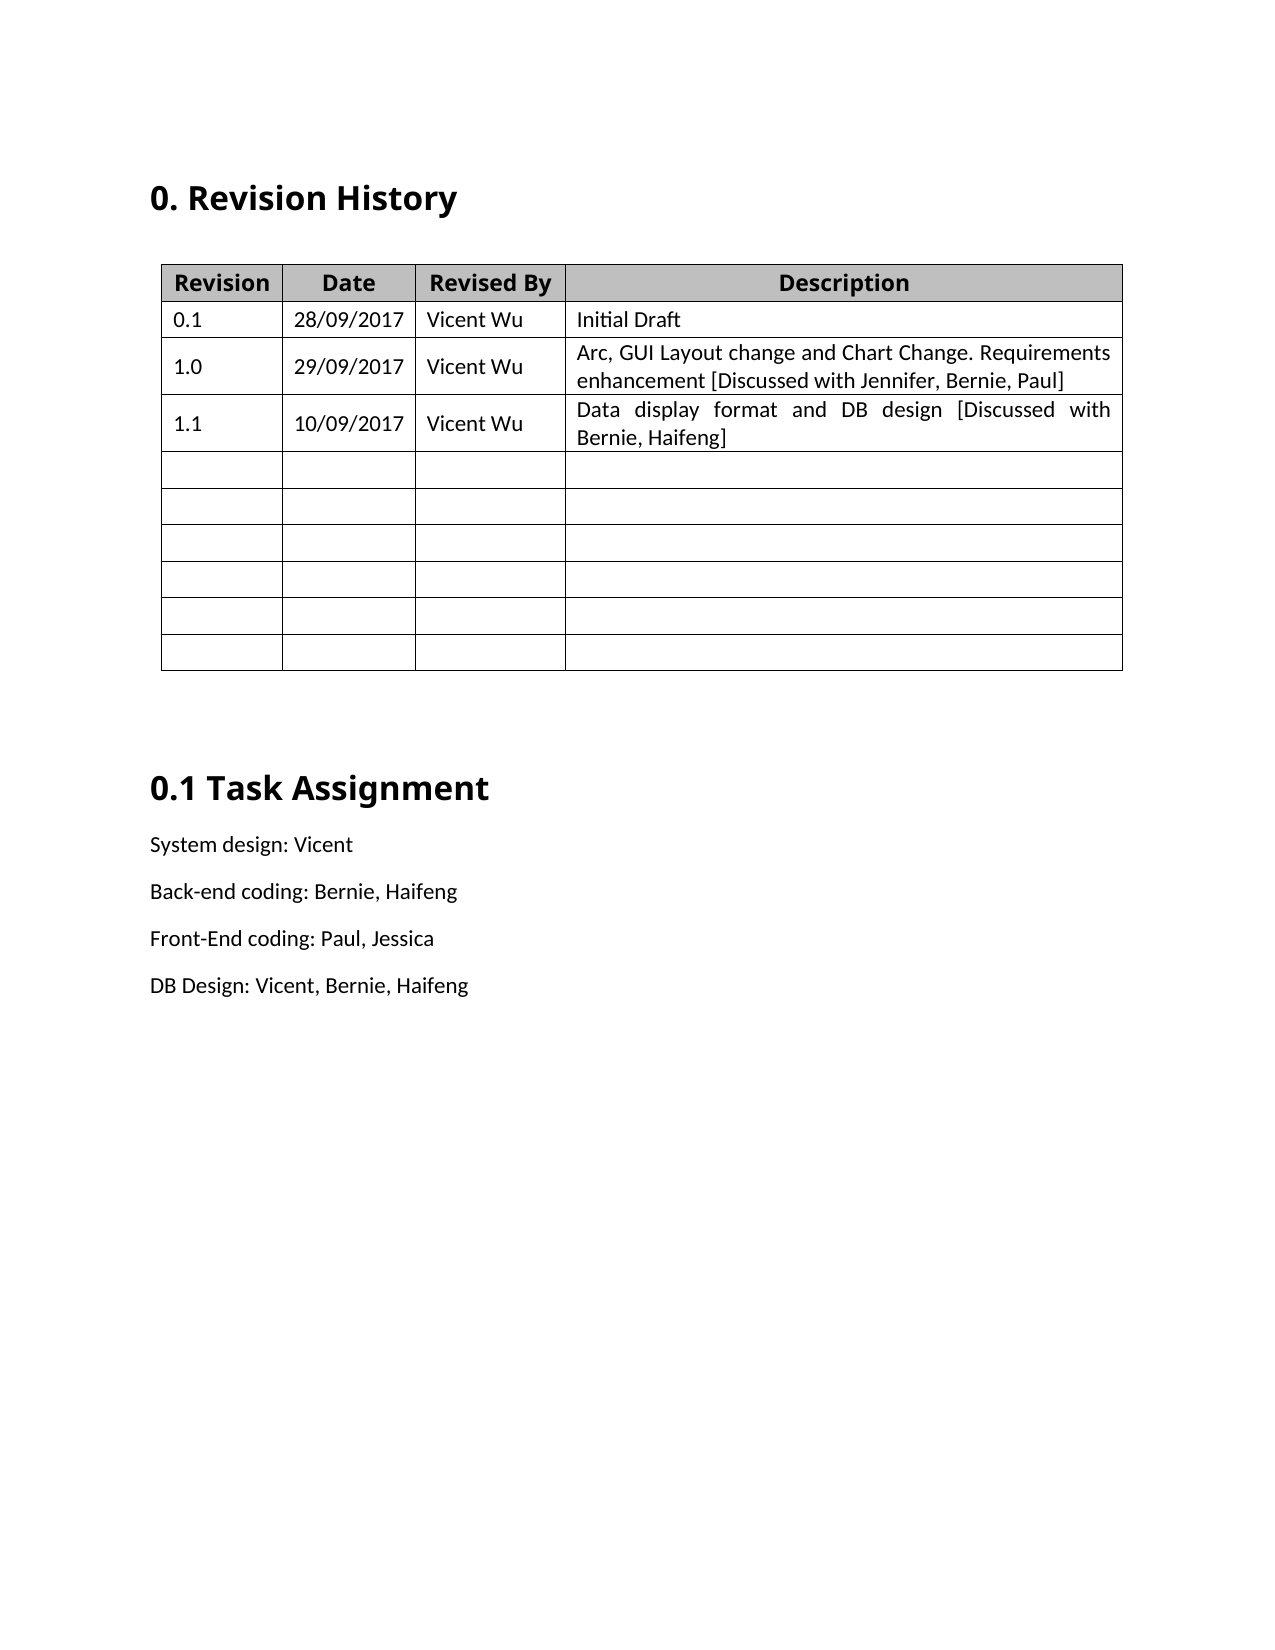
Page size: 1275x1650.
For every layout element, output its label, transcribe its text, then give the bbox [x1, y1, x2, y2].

table_cell [566, 452, 1122, 488]
table_cell 29/09/2017 [283, 338, 415, 394]
table_cell 1.0 [162, 338, 282, 394]
table_cell [416, 562, 565, 597]
table_cell [283, 452, 415, 488]
table_cell [416, 635, 565, 670]
text Back-end coding: Bernie, Haifeng [150, 877, 1125, 905]
table_cell 10/09/2017 [283, 395, 415, 451]
table_cell [162, 562, 282, 597]
table_cell [283, 525, 415, 561]
table_cell Arc, GUI Layout change and Chart Change. Requirements enhancement [Discussed with Jennifer, Bernie, Paul] [566, 338, 1122, 394]
table_cell Vicent Wu [416, 395, 565, 451]
table_cell [162, 525, 282, 561]
table_cell [566, 635, 1122, 670]
table_cell 28/09/2017 [283, 302, 415, 337]
table_header Revision [162, 265, 282, 301]
table_cell [162, 635, 282, 670]
table_header Date [283, 265, 415, 301]
text 0.1 Task Assignment [150, 765, 1125, 810]
table_cell [566, 598, 1122, 633]
table_cell Vicent Wu [416, 302, 565, 337]
table_cell Vicent Wu [416, 338, 565, 394]
table_cell [416, 598, 565, 633]
table_cell Initial Draft [566, 302, 1122, 337]
table_cell [283, 635, 415, 670]
subtitle 0. Revision History [150, 175, 1125, 220]
text Front-End coding: Paul, Jessica [150, 924, 1125, 952]
table_cell [283, 489, 415, 524]
table_cell [416, 452, 565, 488]
table_header Description [566, 265, 1122, 301]
table_cell [162, 489, 282, 524]
text System design: Vicent [150, 830, 1125, 858]
table_cell Data display format and DB design [Discussed with Bernie, Haifeng] [566, 395, 1122, 451]
table_cell [283, 562, 415, 597]
table_cell [283, 598, 415, 633]
table_cell [566, 562, 1122, 597]
table_cell [566, 525, 1122, 561]
table_cell [416, 525, 565, 561]
table_cell 1.1 [162, 395, 282, 451]
table_header Revised By [416, 265, 565, 301]
table_cell [416, 489, 565, 524]
text DB Design: Vicent, Bernie, Haifeng [150, 971, 1125, 999]
table_cell [162, 452, 282, 488]
table_cell [162, 598, 282, 633]
table_cell 0.1 [162, 302, 282, 337]
table_cell [566, 489, 1122, 524]
